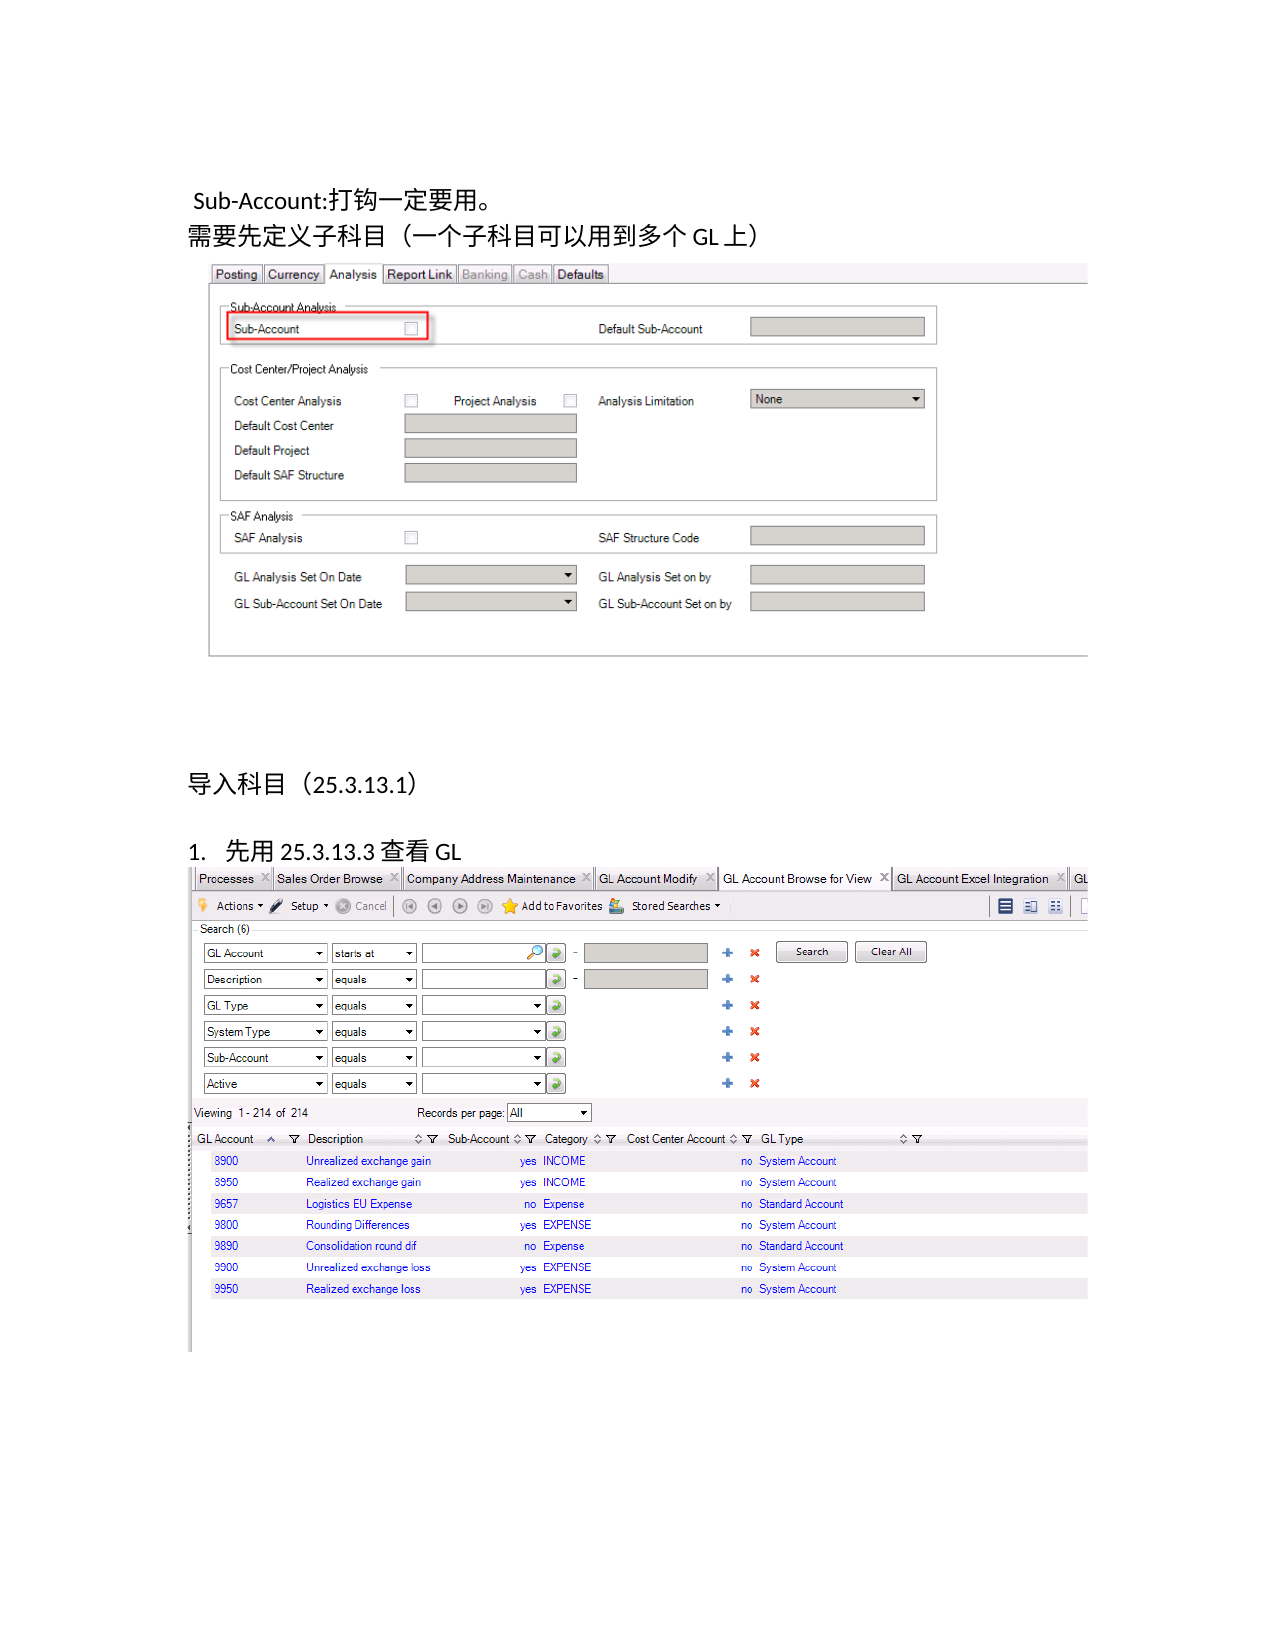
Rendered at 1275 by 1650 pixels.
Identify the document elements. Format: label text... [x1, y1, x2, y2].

text 导入科目（25.3.13.1） [187, 765, 1087, 801]
text Sub-Account:打钩一定要用。 [187, 181, 1087, 217]
picture [187, 867, 1088, 1352]
text 需要先定义子科目（一个子科目可以用到多个GL上） [187, 217, 1087, 253]
list 先用25.3.13.3查看GL [187, 831, 1087, 867]
picture [187, 253, 1088, 674]
